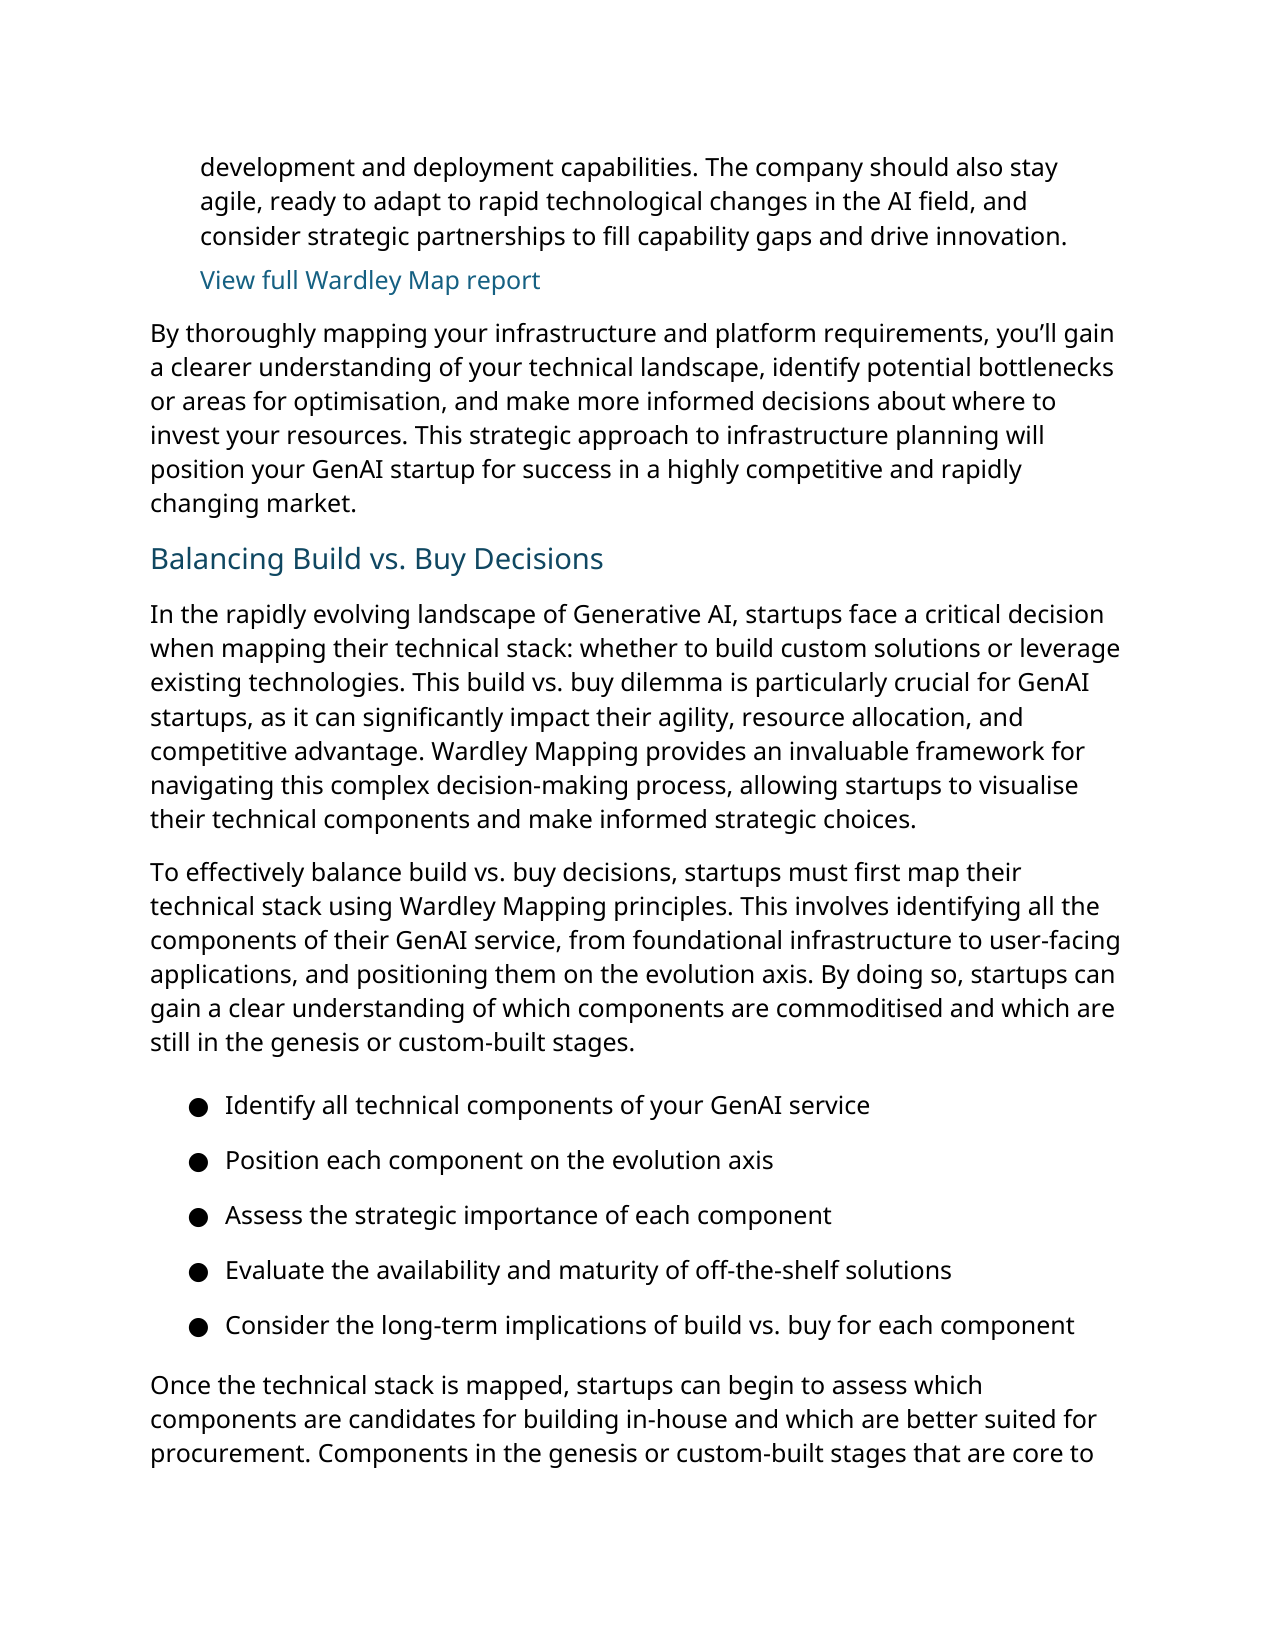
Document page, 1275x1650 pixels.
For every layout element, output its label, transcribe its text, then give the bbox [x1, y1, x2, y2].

list Assess the strategic importance of each component [187, 1187, 1125, 1238]
text By thoroughly mapping your infrastructure and platform requirements, you’ll gain a clearer understanding of your technical landscape, identify potential bottlenecks or areas for optimisation, and make more informed decisions about where to invest your resources. This strategic approach to infrastructure planning will position your GenAI startup for success in a highly competitive and rapidly changing market. [150, 315, 1125, 520]
text To effectively balance build vs. buy decisions, startups must first map their technical stack using Wardley Mapping principles. This involves identifying all the components of their GenAI service, from foundational infrastructure to user-facing applications, and positioning them on the evolution axis. By doing so, startups can gain a clear understanding of which components are commoditised and which are still in the genesis or custom-built stages. [150, 854, 1125, 1058]
list Position each component on the evolution axis [187, 1132, 1125, 1183]
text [200, 150, 1075, 252]
text View full Wardley Map report [200, 263, 1075, 297]
list Identify all technical components of your GenAI service [187, 1077, 1125, 1128]
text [150, 1367, 1125, 1469]
list Evaluate the availability and maturity of off-the-shelf solutions [187, 1242, 1125, 1293]
subtitle Balancing Build vs. Buy Decisions [150, 538, 1125, 578]
text In the rapidly evolving landscape of Generative AI, startups face a critical decision when mapping their technical stack: whether to build custom solutions or leverage existing technologies. This build vs. buy dilemma is particularly crucial for GenAI startups, as it can significantly impact their agility, resource allocation, and competitive advantage. Wardley Mapping provides an invaluable framework for navigating this complex decision-making process, allowing startups to visualise their technical components and make informed strategic choices. [150, 597, 1125, 835]
list Consider the long-term implications of build vs. buy for each component [187, 1297, 1125, 1348]
